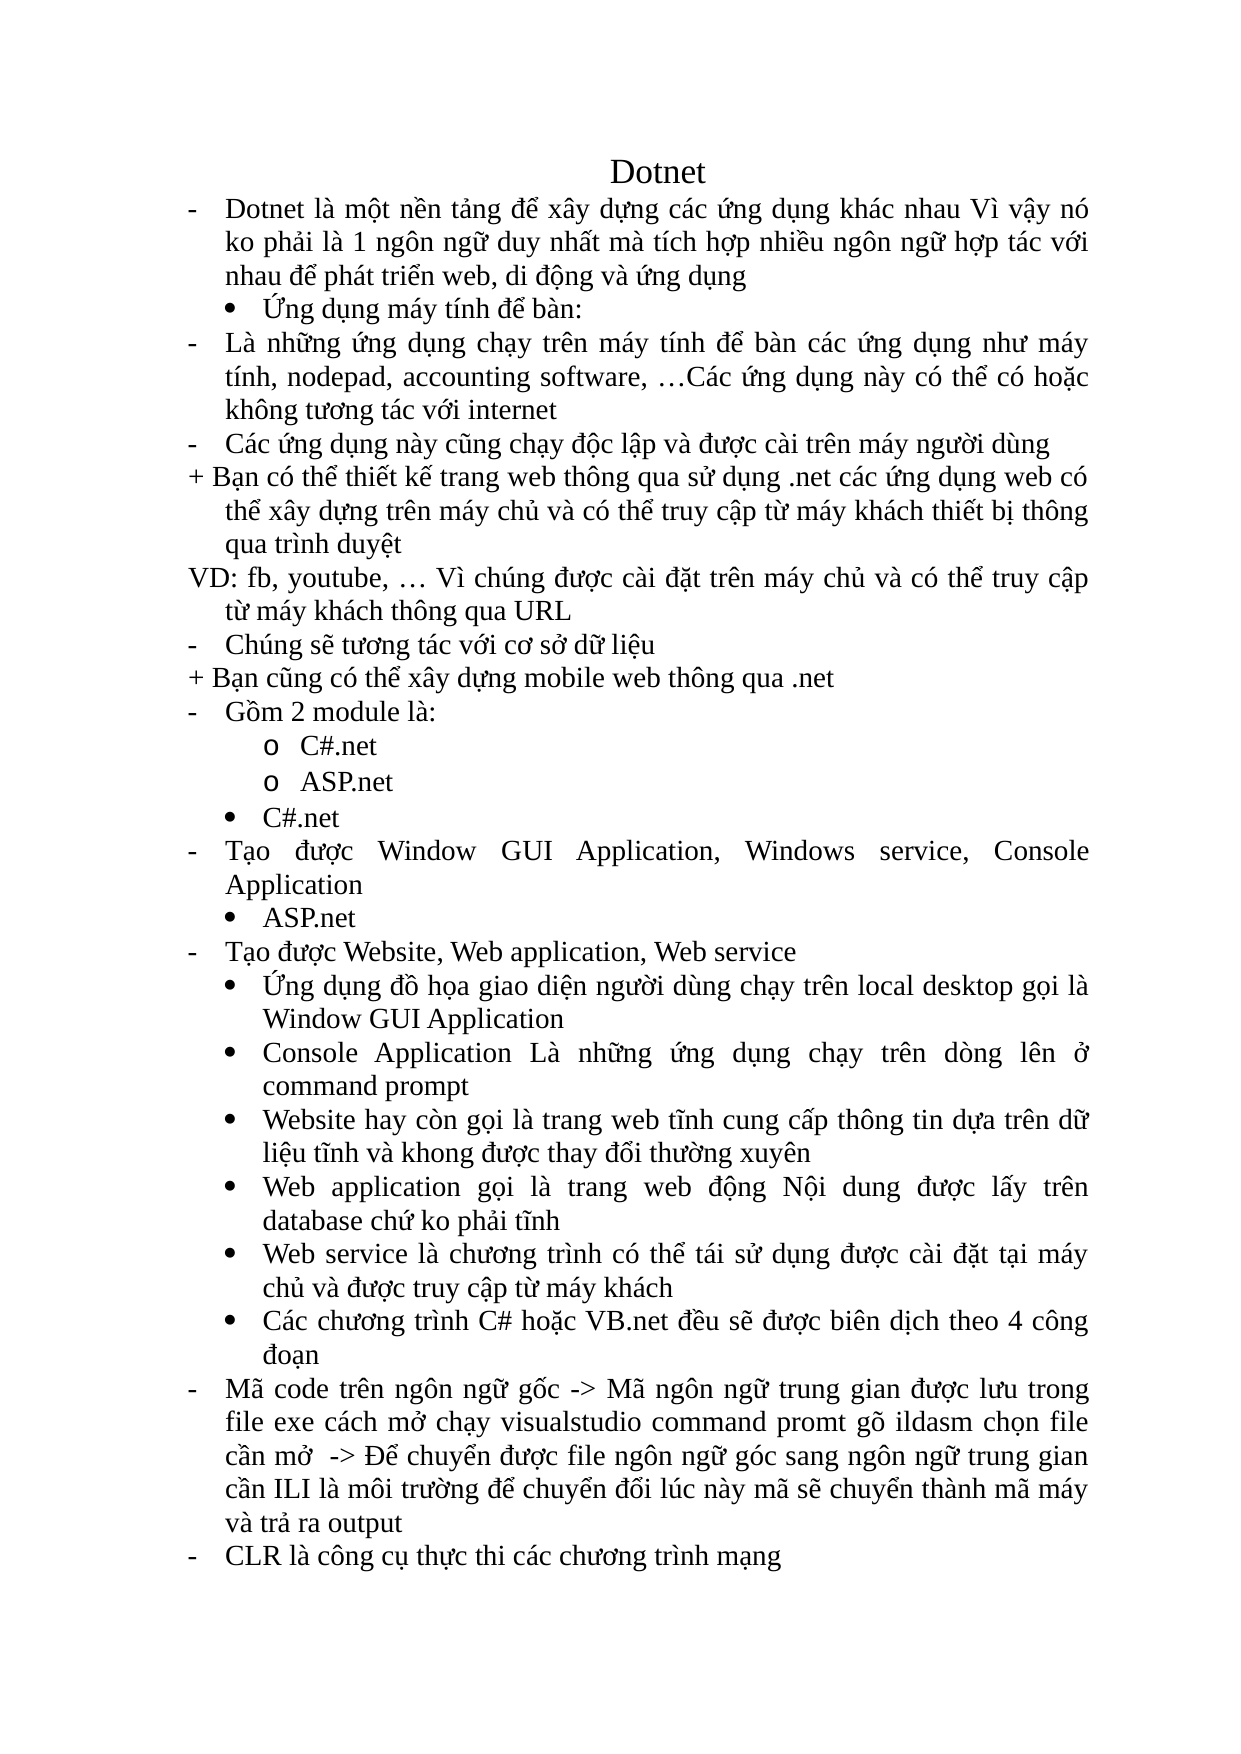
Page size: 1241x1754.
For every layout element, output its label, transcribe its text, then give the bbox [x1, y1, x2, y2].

list Tạo được Window GUI Application, Windows service, Console Application [187, 833, 1090, 900]
list Gồm 2 module là: [187, 694, 1090, 728]
list Website hay còn gọi là trang web tĩnh cung cấp thông tin dựa trên dữ liệu tĩnh và khong được thay đổi thường xuyên [225, 1102, 1090, 1169]
list Console Application Là những ứng dụng chạy trên dòng lên ở command prompt [225, 1035, 1090, 1102]
list Chúng sẽ tương tác với cơ sở dữ liệu [187, 627, 1090, 661]
list Mã code trên ngôn ngữ gốc -> Mã ngôn ngữ trung gian được lưu trong file exe cách mở chạy visualstudio command promt gõ ildasm chọn file cần mở -> Để chuyển được file ngôn ngữ góc sang ngôn ngữ trung gian cần ILI là môi trường để chuyển đổi lúc này mã sẽ chuyển thành mã máy và trả ra output [187, 1371, 1090, 1538]
list ASP.net [225, 900, 1090, 934]
list Dotnet [225, 150, 1090, 191]
list Ứng dụng đồ họa giao diện người dùng chạy trên local desktop gọi là Window GUI Application [225, 968, 1090, 1035]
list + Bạn có thể thiết kế trang web thông qua sử dụng .net các ứng dụng web có thể xây dựng trên máy chủ và có thể truy cập từ máy khách thiết bị thông qua trình duyệt [188, 459, 1090, 560]
list C#.net [262, 728, 1090, 764]
list Web service là chương trình có thể tái sử dụng được cài đặt tại máy chủ và được truy cập từ máy khách [225, 1236, 1090, 1303]
list VD: fb, youtube, … Vì chúng được cài đặt trên máy chủ và có thể truy cập từ máy khách thông qua URL [188, 560, 1090, 627]
list Web application gọi là trang web động Nội dung được lấy trên database chứ ko phải tĩnh [225, 1169, 1090, 1236]
list CLR là công cụ thực thi các chương trình mạng [187, 1538, 1090, 1572]
list Ứng dụng máy tính để bàn: [225, 291, 1090, 325]
list Tạo được Website, Web application, Web service [187, 934, 1090, 968]
list + Bạn cũng có thể xây dựng mobile web thông qua .net [188, 661, 1090, 694]
list Dotnet là một nền tảng để xây dựng các ứng dụng khác nhau Vì vậy nó ko phải là 1 ngôn ngữ duy nhất mà tích hợp nhiều ngôn ngữ hợp tác với nhau để phát triển web, di động và ứng dụng [187, 191, 1090, 291]
list Là những ứng dụng chạy trên máy tính để bàn các ứng dụng như máy tính, nodepad, accounting software, …Các ứng dụng này có thể có hoặc không tương tác với internet [187, 325, 1090, 426]
list Các chương trình C# hoặc VB.net đều sẽ được biên dịch theo 4 công đoạn [225, 1303, 1090, 1371]
list Các ứng dụng này cũng chạy độc lập và được cài trên máy người dùng [187, 426, 1090, 459]
list ASP.net [262, 764, 1090, 800]
list C#.net [225, 800, 1090, 833]
